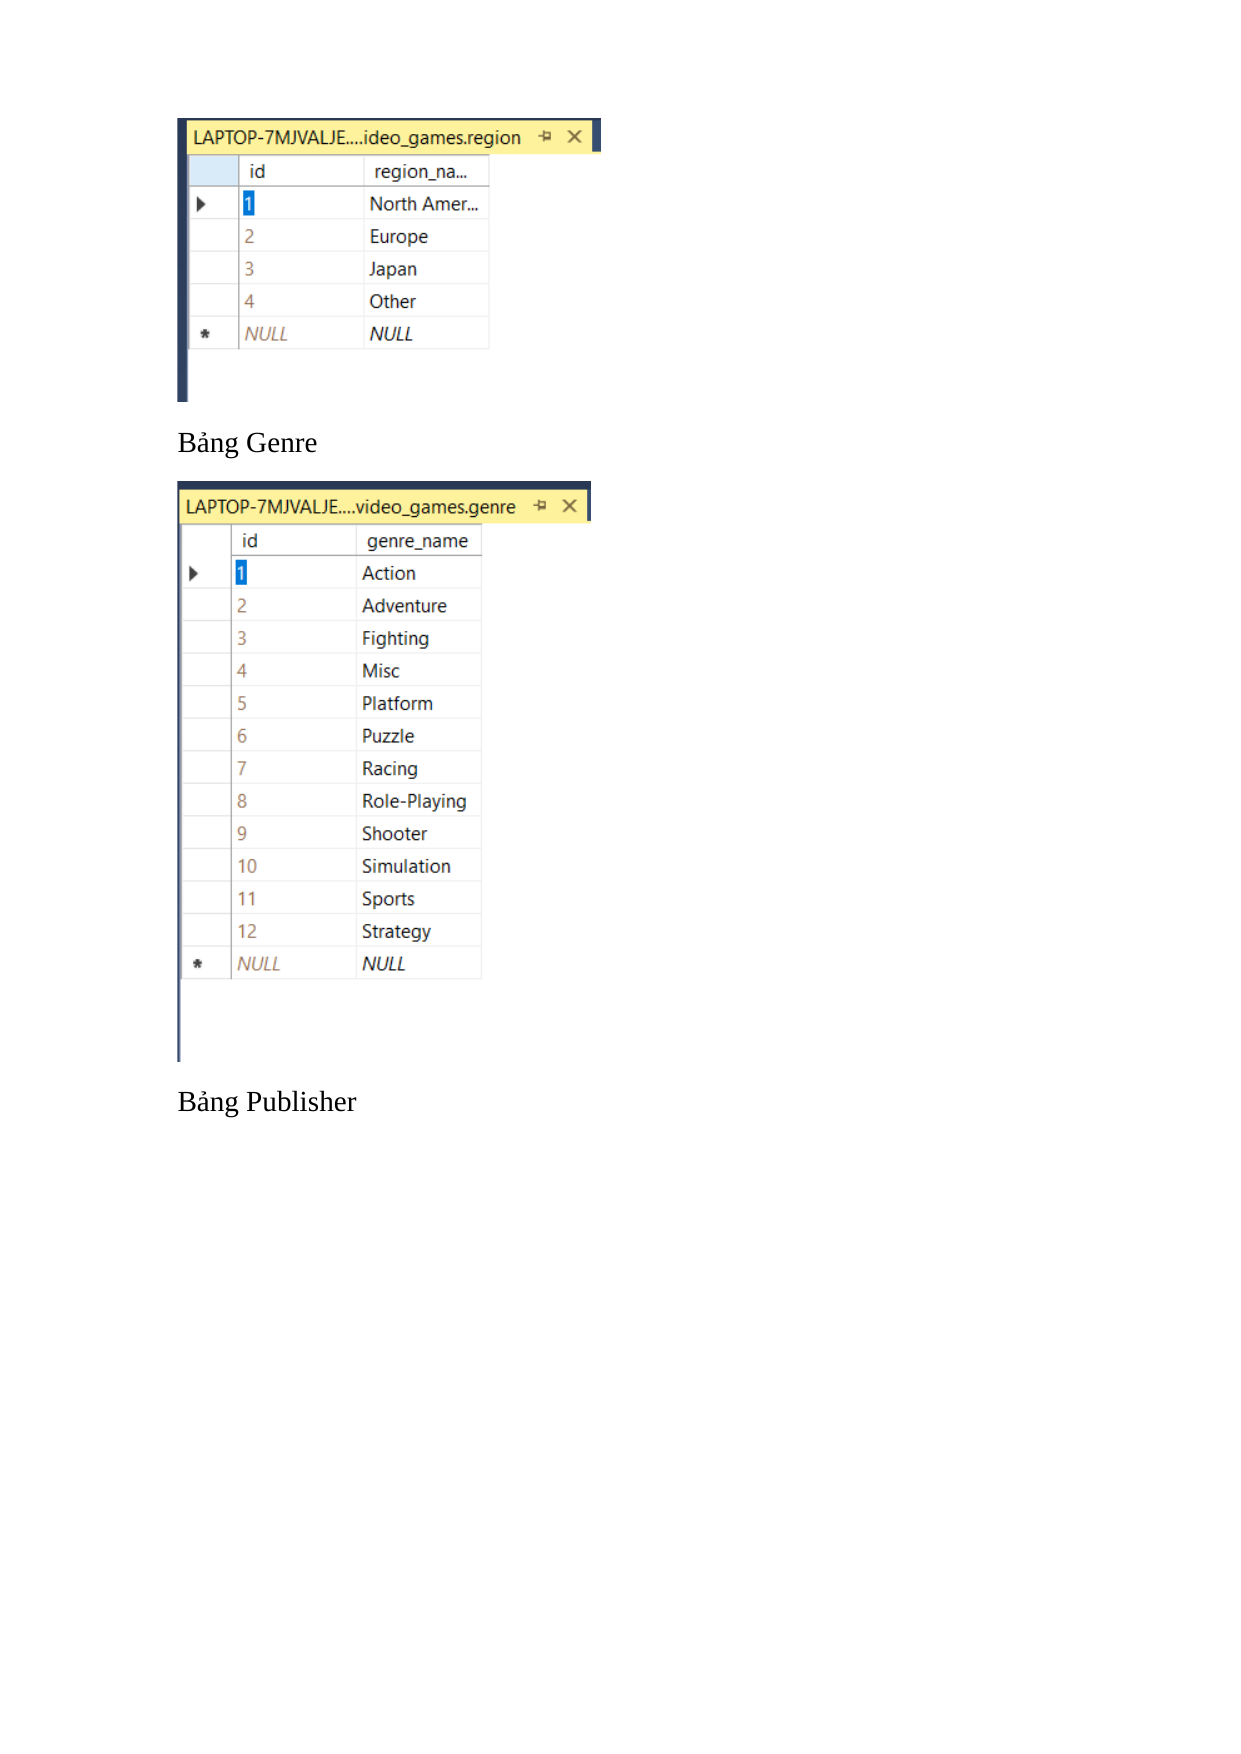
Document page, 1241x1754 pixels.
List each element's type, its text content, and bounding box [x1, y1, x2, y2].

picture [177, 481, 591, 1062]
text Bảng Publisher [177, 1084, 1122, 1118]
picture [177, 118, 601, 402]
text Bảng Genre [177, 425, 1122, 458]
